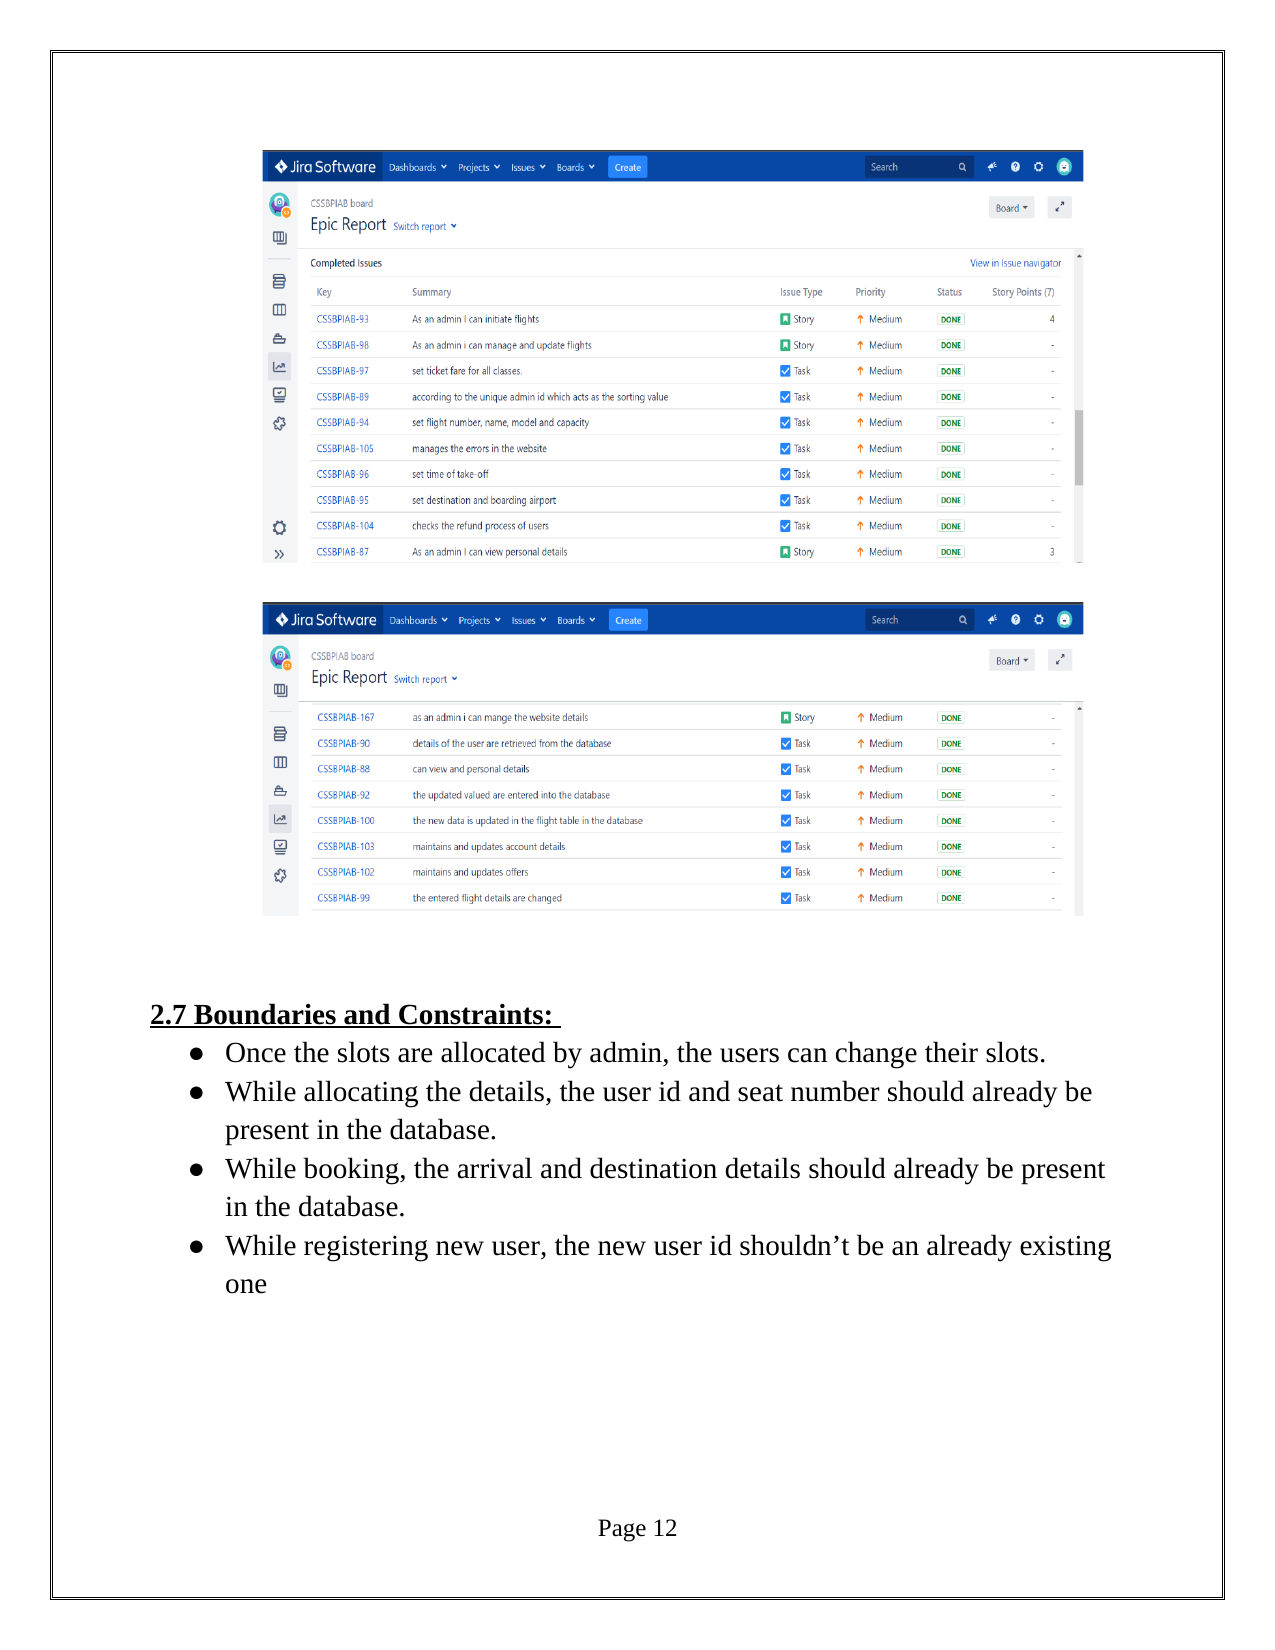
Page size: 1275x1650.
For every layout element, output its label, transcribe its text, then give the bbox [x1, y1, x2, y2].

list While booking, the arrival and destination details should already be present in the database. [187, 1151, 1125, 1223]
picture [262, 602, 1084, 916]
list Once the slots are allocated by admin, the users can change their slots. [187, 1035, 1125, 1069]
text 2.7 Boundaries and Constraints: [150, 997, 1125, 1030]
list While registering new user, the new user id shouldn’t be an already existing one [187, 1228, 1125, 1300]
list While allocating the details, the user id and seat number should already be present in the database. [187, 1074, 1125, 1146]
picture [262, 150, 1084, 563]
